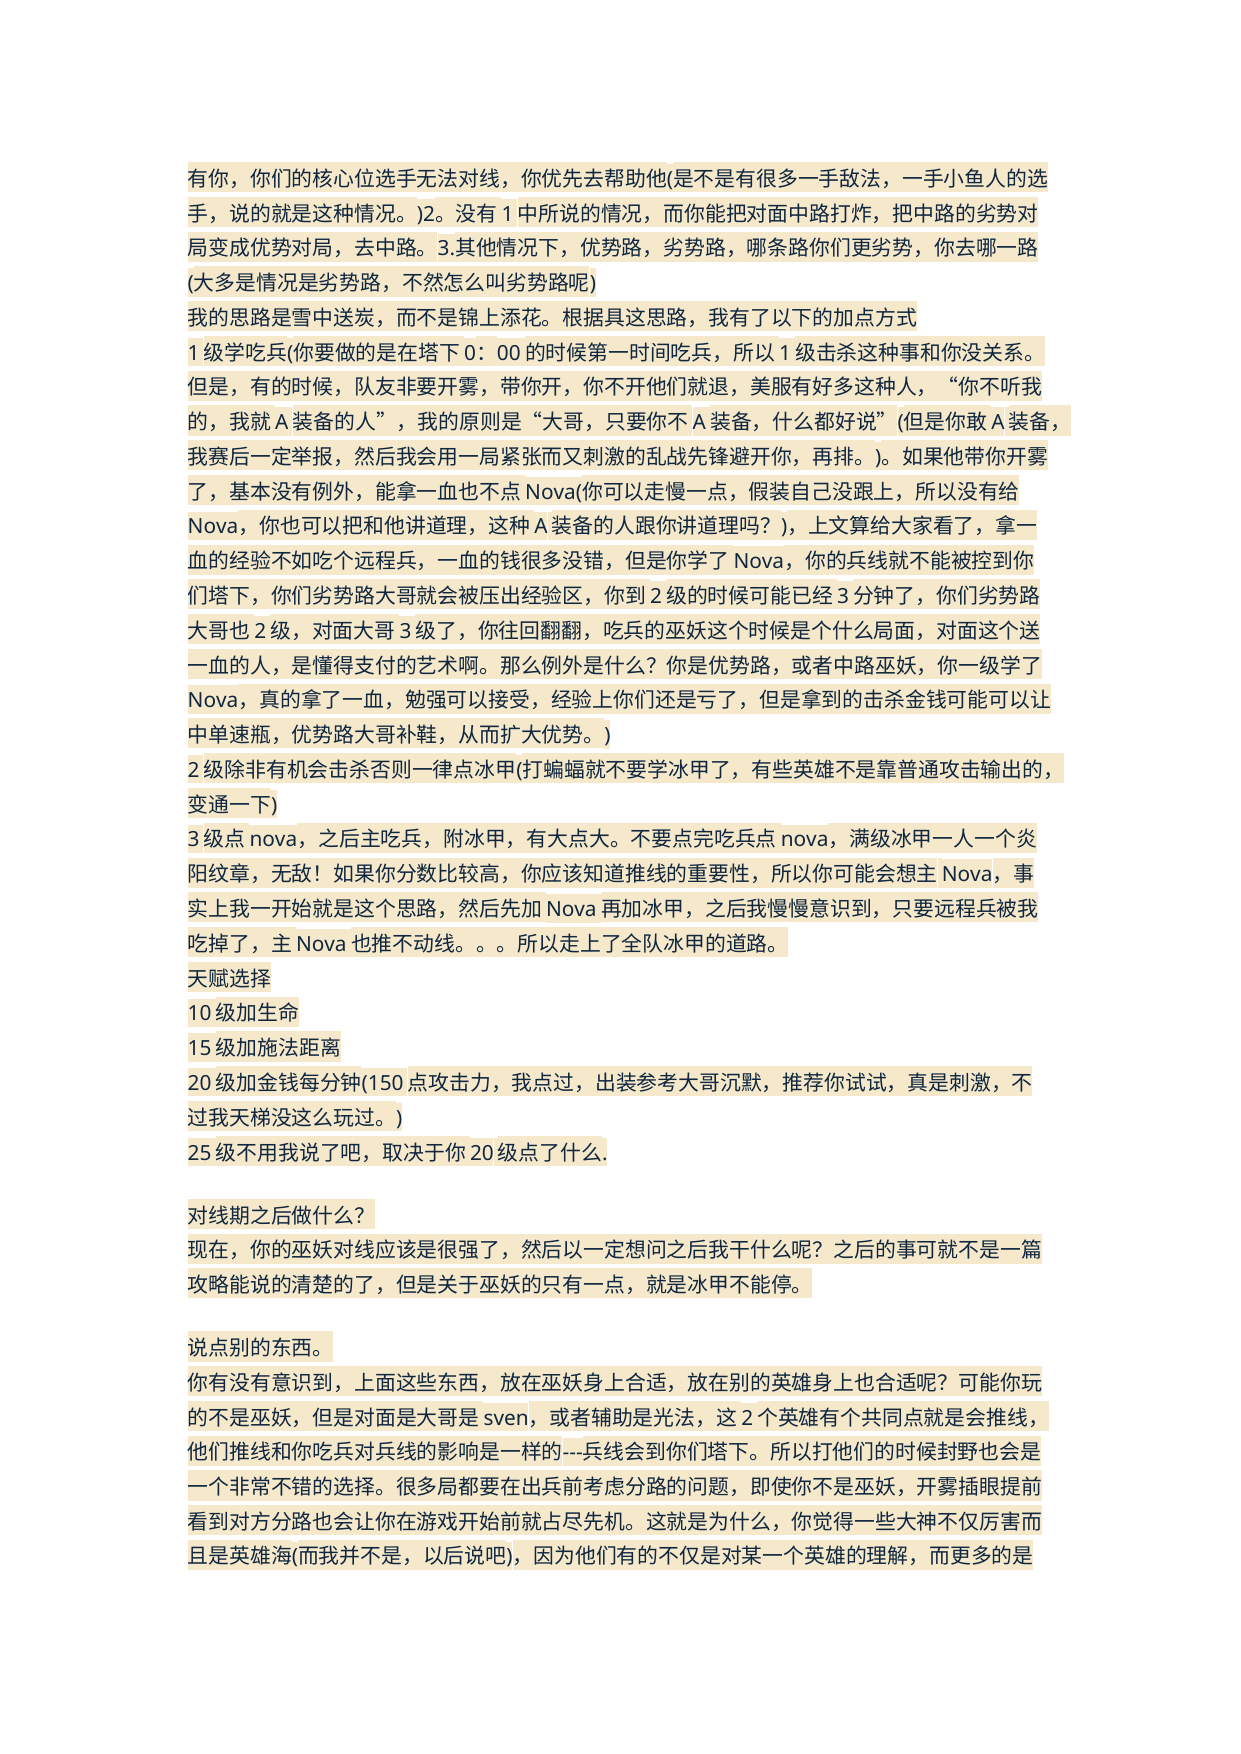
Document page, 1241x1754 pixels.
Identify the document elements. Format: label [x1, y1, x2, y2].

text [187, 162, 1053, 1570]
